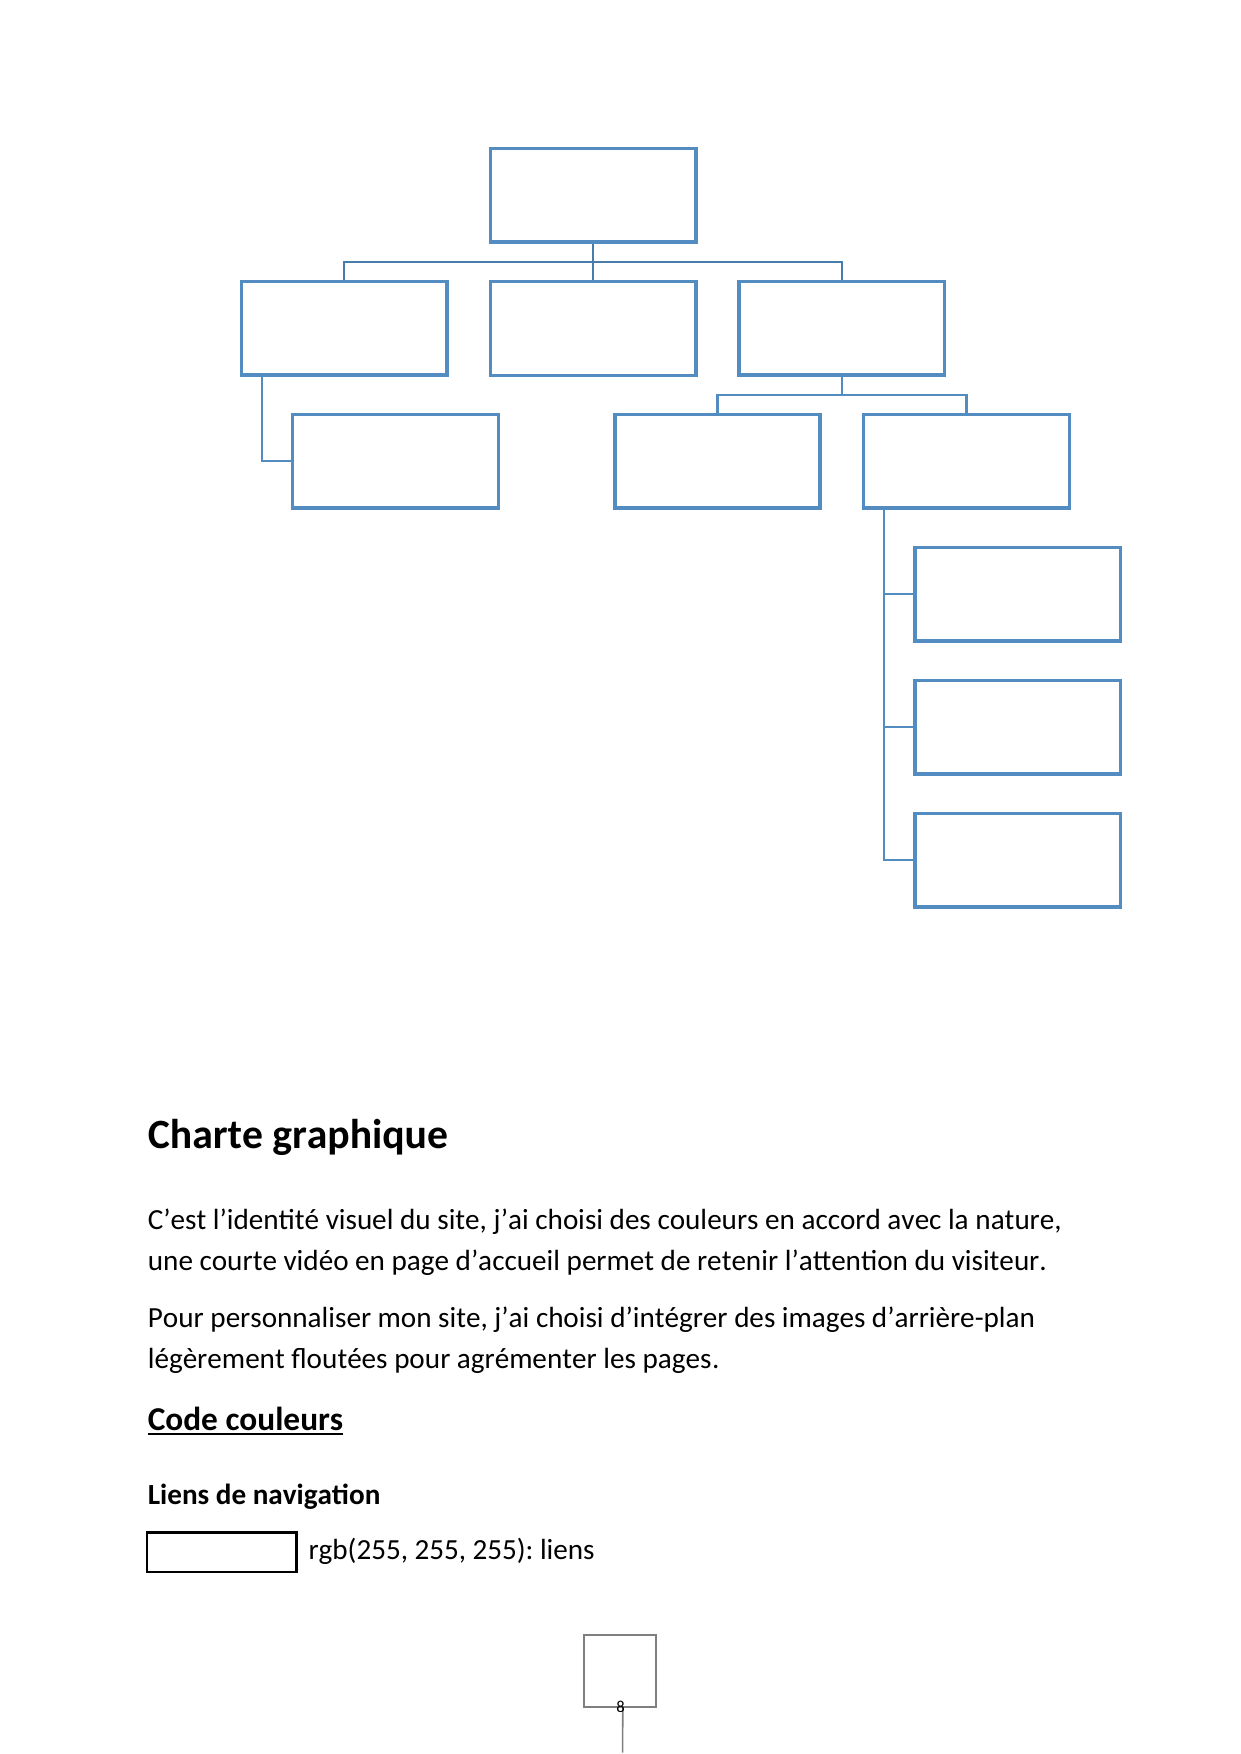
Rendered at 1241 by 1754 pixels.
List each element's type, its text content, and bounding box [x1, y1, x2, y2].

text Code couleurs [148, 1398, 1093, 1439]
text rgb(255, 255, 255): liens [298, 1531, 1093, 1567]
text C’est l’identité visuel du site, j’ai choisi des couleurs en accord avec la nature, une courte vidéo en page d’accueil permet de retenir l’attention du visiteur. [148, 1201, 1093, 1278]
text Pour personnaliser mon site, j’ai choisi d’intégrer des images d’arrière-plan légèrement floutées pour agrémenter les pages. [148, 1299, 1093, 1376]
text Charte graphique [148, 1108, 1093, 1159]
text Liens de navigation [148, 1476, 1093, 1511]
